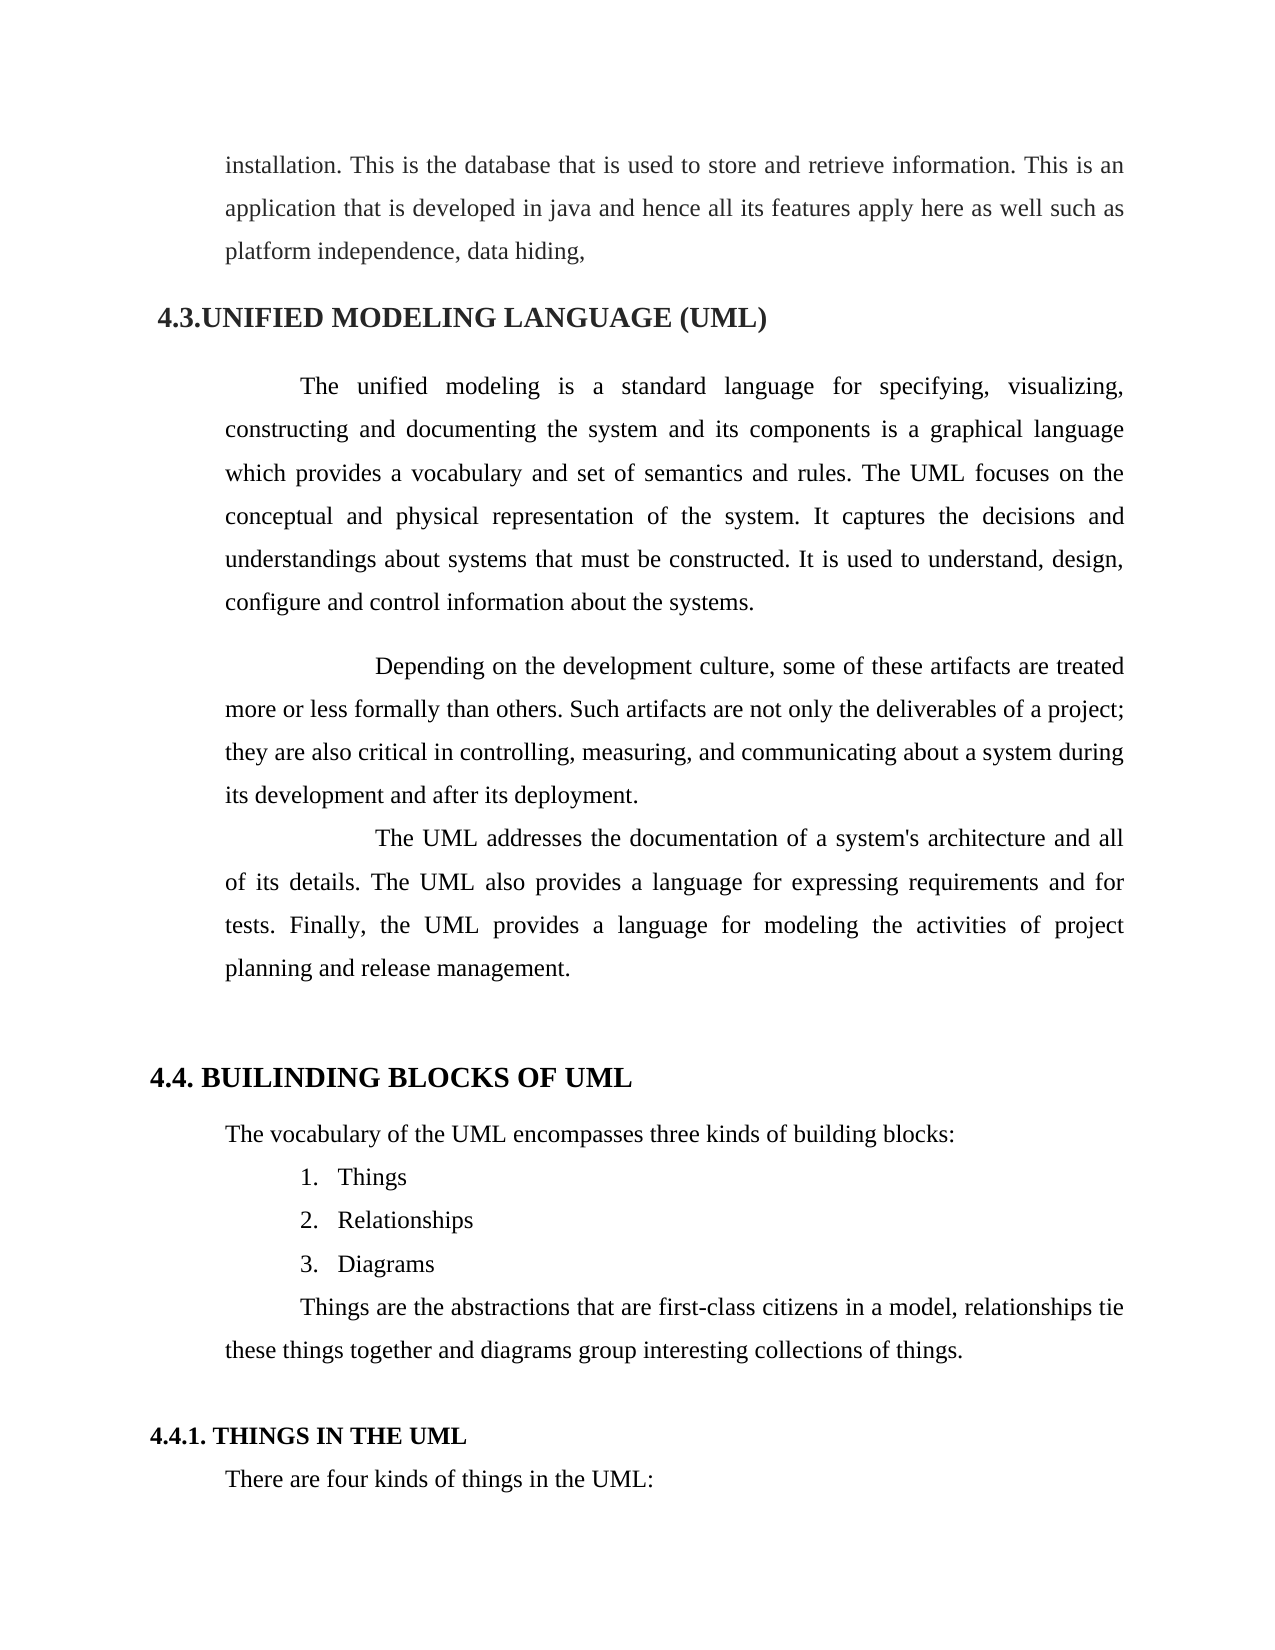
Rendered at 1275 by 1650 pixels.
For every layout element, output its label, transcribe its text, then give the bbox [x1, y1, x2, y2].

text Things are the abstractions that are first-class citizens in a model, relationships tie these things together and diagrams group interesting collections of things. [225, 1292, 1125, 1364]
text Depending on the development culture, some of these artifacts are treated more or less formally than others. Such artifacts are not only the deliverables of a project; they are also critical in controlling, measuring, and communicating about a system during its development and after its deployment. [225, 651, 1125, 809]
text There are four kinds of things in the UML: [225, 1464, 1125, 1493]
text The unified modeling is a standard language for specifying, visualizing, constructing and documenting the system and its components is a graphical language which provides a vocabulary and set of semantics and rules. The UML focuses on the conceptual and physical representation of the system. It captures the decisions and understandings about systems that must be constructed. It is used to understand, design, configure and control information about the systems. [225, 371, 1125, 616]
text The UML addresses the documentation of a system's architecture and all of its details. The UML also provides a language for expressing requirements and for tests. Finally, the UML provides a language for modeling the activities of project planning and release management. [225, 823, 1125, 982]
list Diagrams [300, 1249, 1125, 1277]
text The vocabulary of the UML encompasses three kinds of building blocks: [150, 1119, 1125, 1148]
text 4.4.1. THINGS IN THE UML [150, 1421, 1125, 1450]
list Things [300, 1162, 1125, 1191]
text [225, 150, 1125, 265]
text 4.4. BUILINDING BLOCKS OF UML [150, 1060, 1125, 1093]
list Relationships [300, 1206, 1125, 1234]
text 4.3.UNIFIED MODELING LANGUAGE (UML) [150, 300, 1125, 334]
